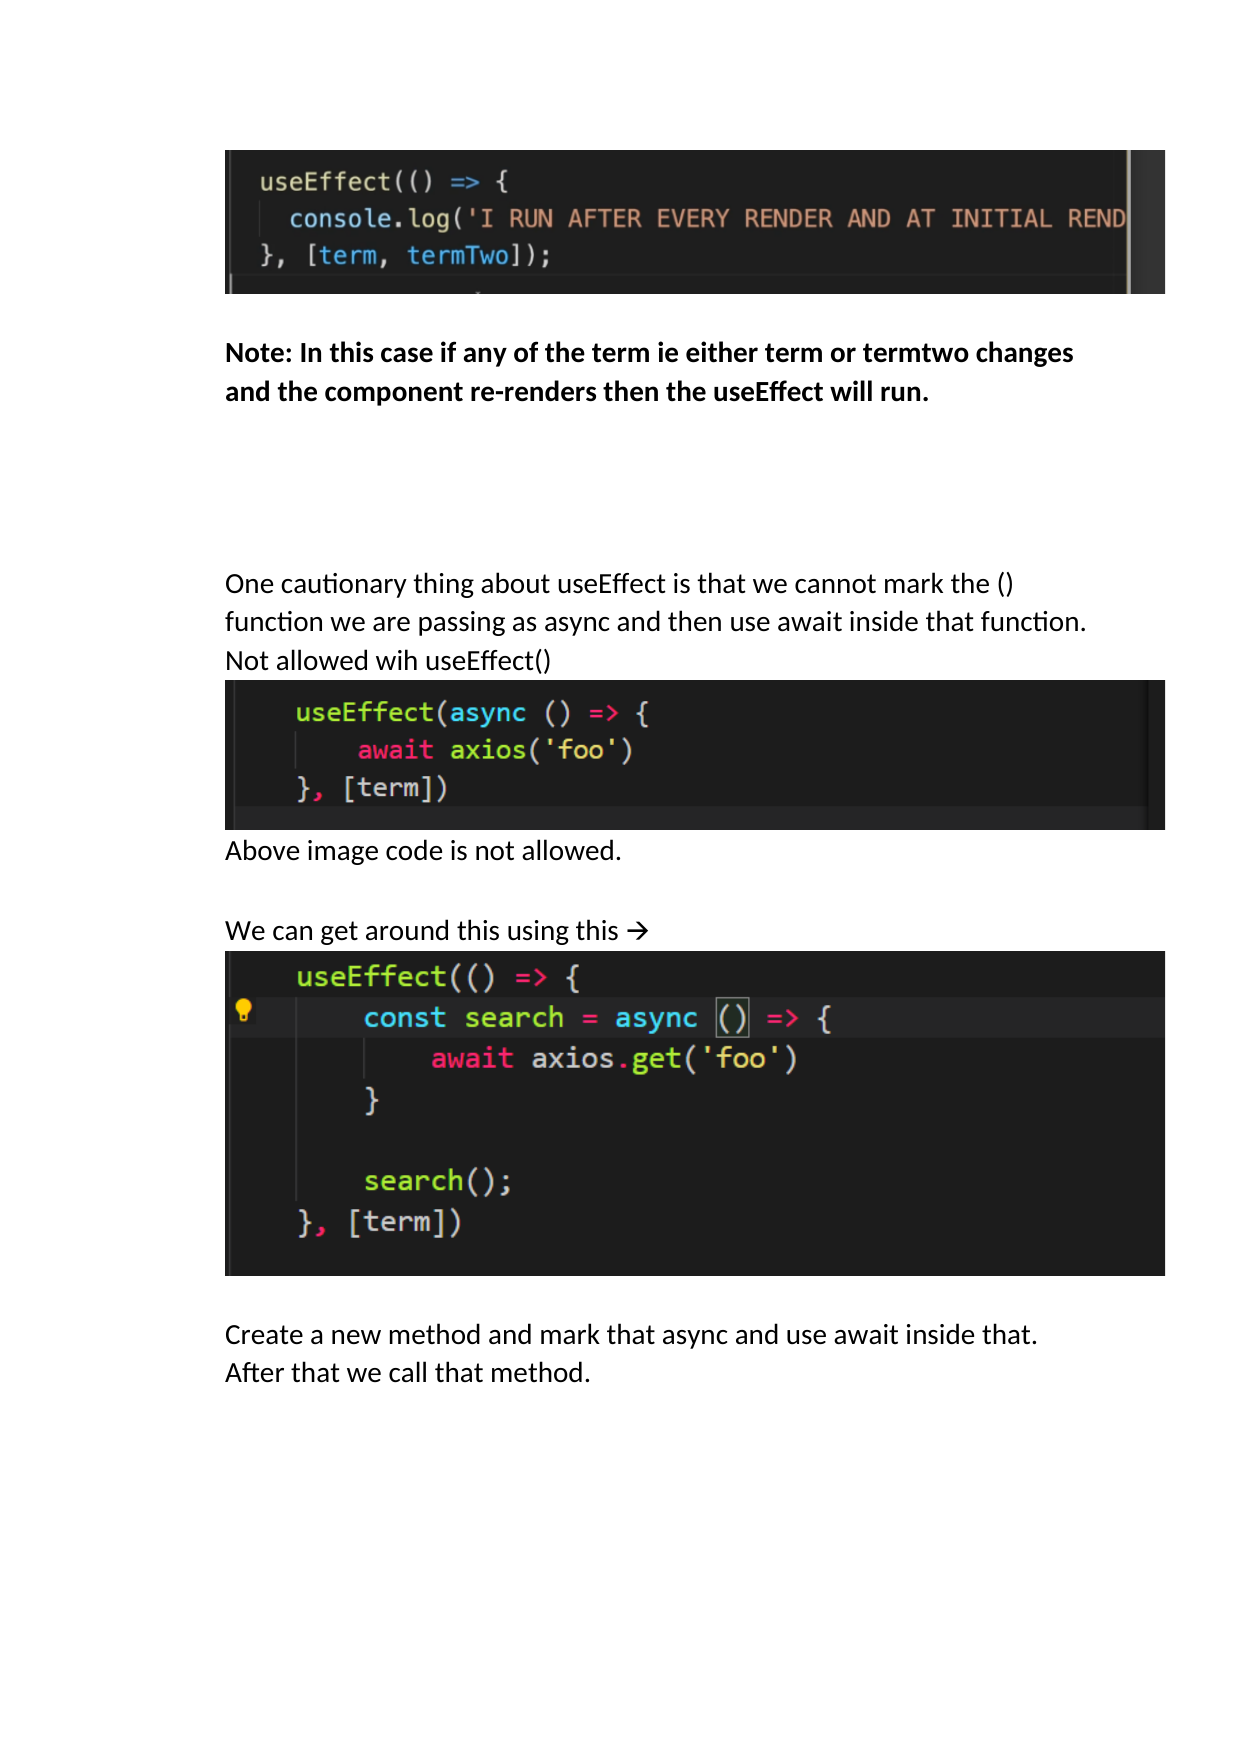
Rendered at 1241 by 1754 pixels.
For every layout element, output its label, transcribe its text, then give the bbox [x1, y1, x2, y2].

text One cautionary thing about useEffect is that we cannot mark the () function we are passing as async and then use await inside that function. Not allowed wih useEffect() [225, 565, 1090, 677]
picture [225, 150, 1166, 294]
picture [225, 680, 1166, 830]
text Above image code is not allowed. [225, 832, 1090, 867]
text We can get around this using this 🡪 [225, 909, 1090, 948]
text Note: In this case if any of the term ie either term or termtwo changes and the component re-renders then the useEffect will run. [225, 334, 1090, 408]
picture [225, 951, 1166, 1276]
text Create a new method and mark that async and use await inside that. After that we call that method. [225, 1316, 1090, 1390]
